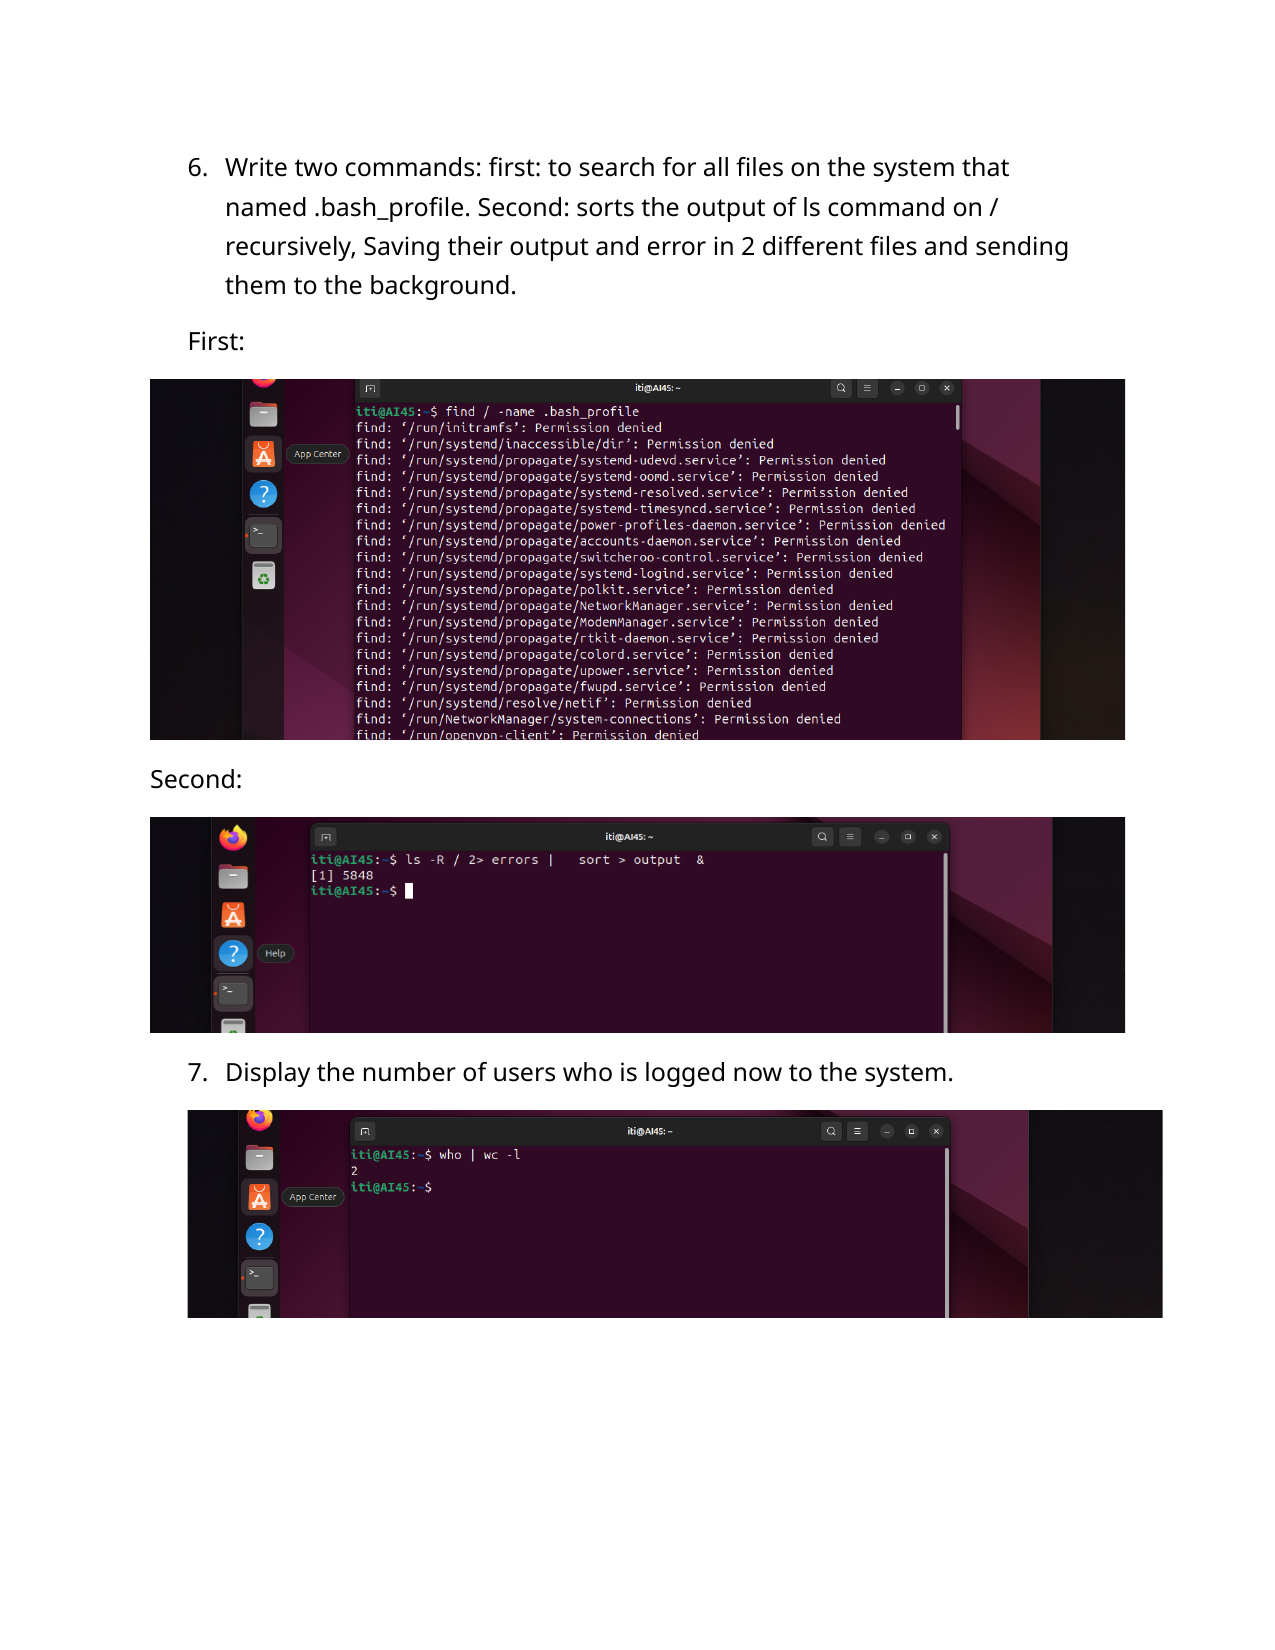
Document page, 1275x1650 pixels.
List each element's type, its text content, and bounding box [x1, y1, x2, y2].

text First: [187, 323, 1125, 357]
list Display the number of users who is logged now to the system. [187, 1054, 1125, 1088]
list Write two commands: first: to search for all files on the system that named .bash_profile. Second: sorts the output of ls command on / recursively, Saving their output and error in 2 different files and sending them to the background. [187, 150, 1125, 302]
picture [150, 379, 1125, 740]
text Second: [150, 762, 1125, 796]
picture [150, 817, 1125, 1033]
picture [187, 1110, 1163, 1318]
